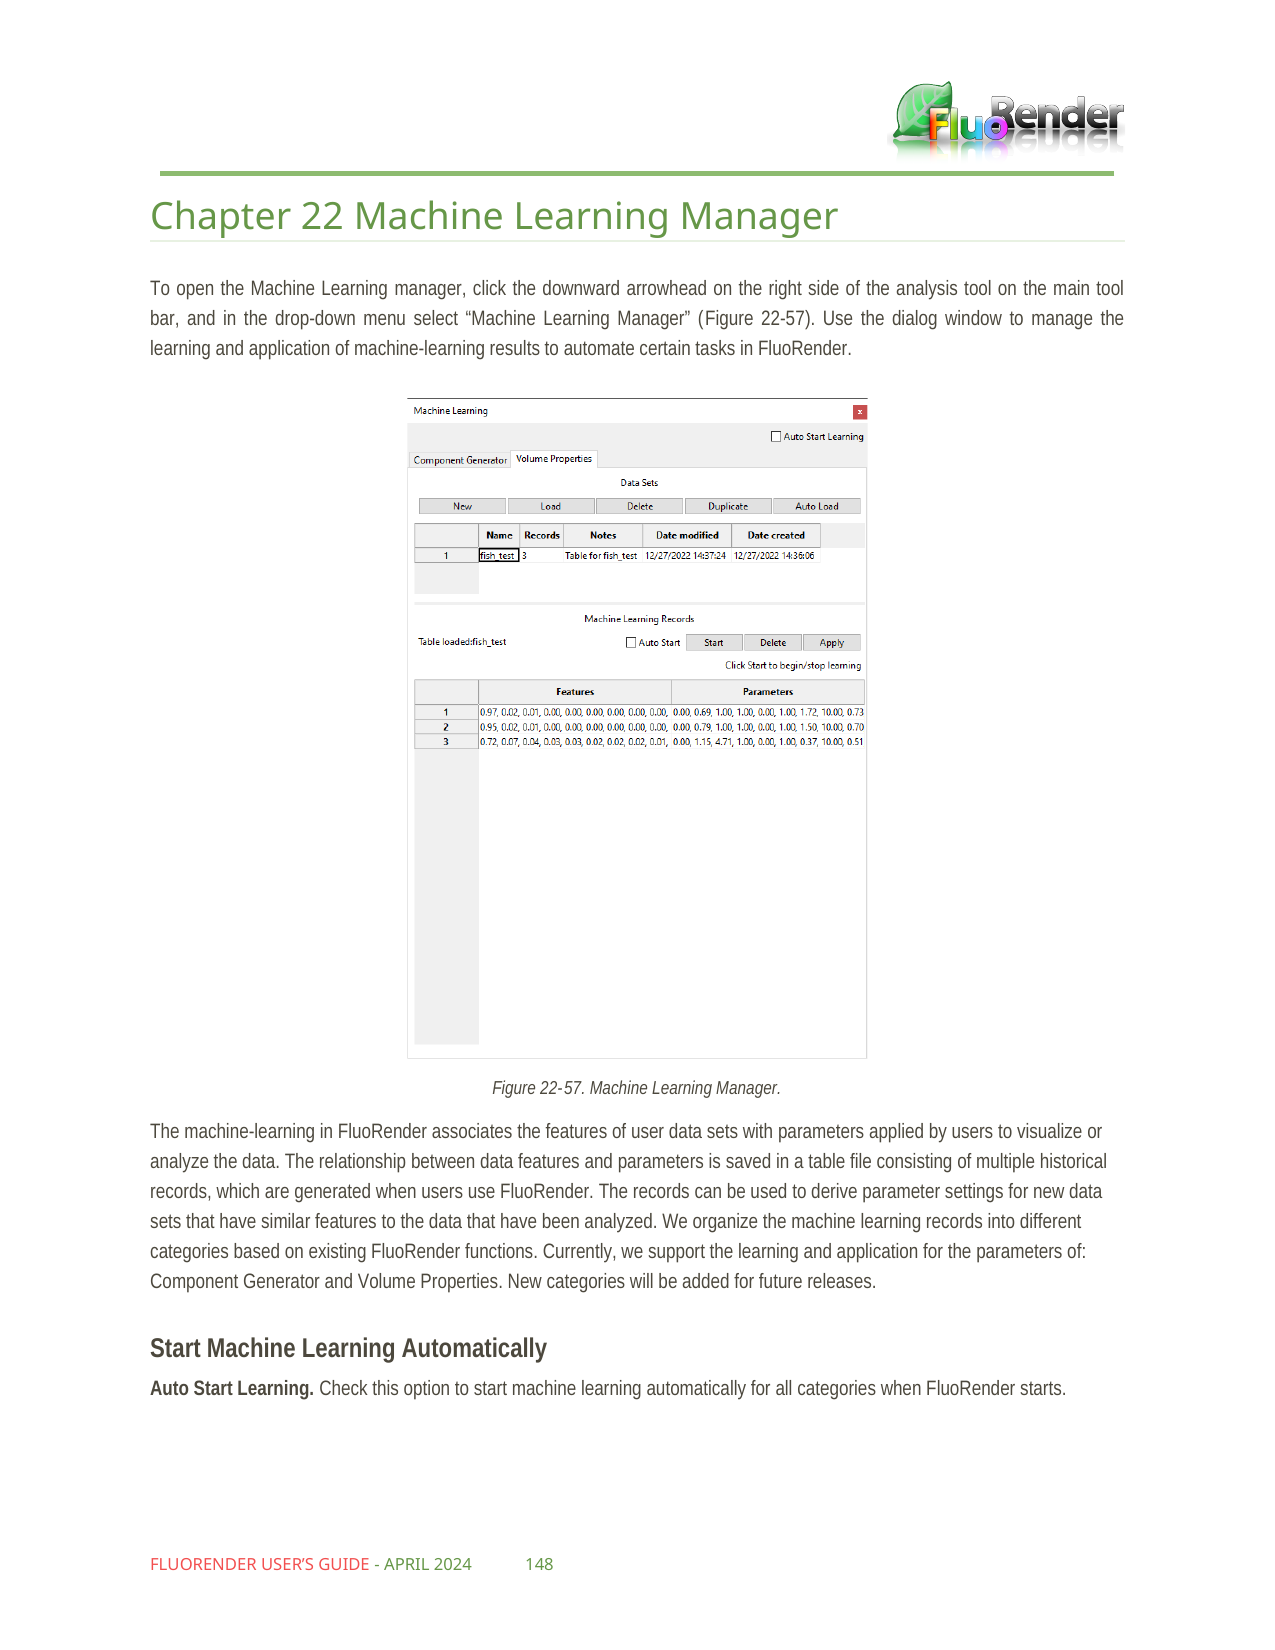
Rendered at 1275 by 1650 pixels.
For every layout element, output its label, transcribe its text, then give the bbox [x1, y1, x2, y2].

text Auto Start Learning. Check this option to start machine learning automatically for all categories when FluoRender starts. [150, 1376, 1125, 1400]
picture [887, 75, 1125, 165]
subtitle Machine Learning Manager [150, 189, 1125, 240]
picture [407, 398, 868, 1059]
subtitle Start Machine Learning Automatically [150, 1332, 1125, 1363]
text The machine-learning in FluoRender associates the features of user data sets with parameters applied by users to visualize or analyze the data. The relationship between data features and parameters is saved in a table file consisting of multiple historical records, which are generated when users use FluoRender. The records can be used to derive parameter settings for new data sets that have similar features to the data that have been analyzed. We organize the machine learning records into different categories based on existing FluoRender functions. Currently, we support the learning and application for the parameters of: Component Generator and Volume Properties. New categories will be added for future releases. [150, 1119, 1125, 1293]
